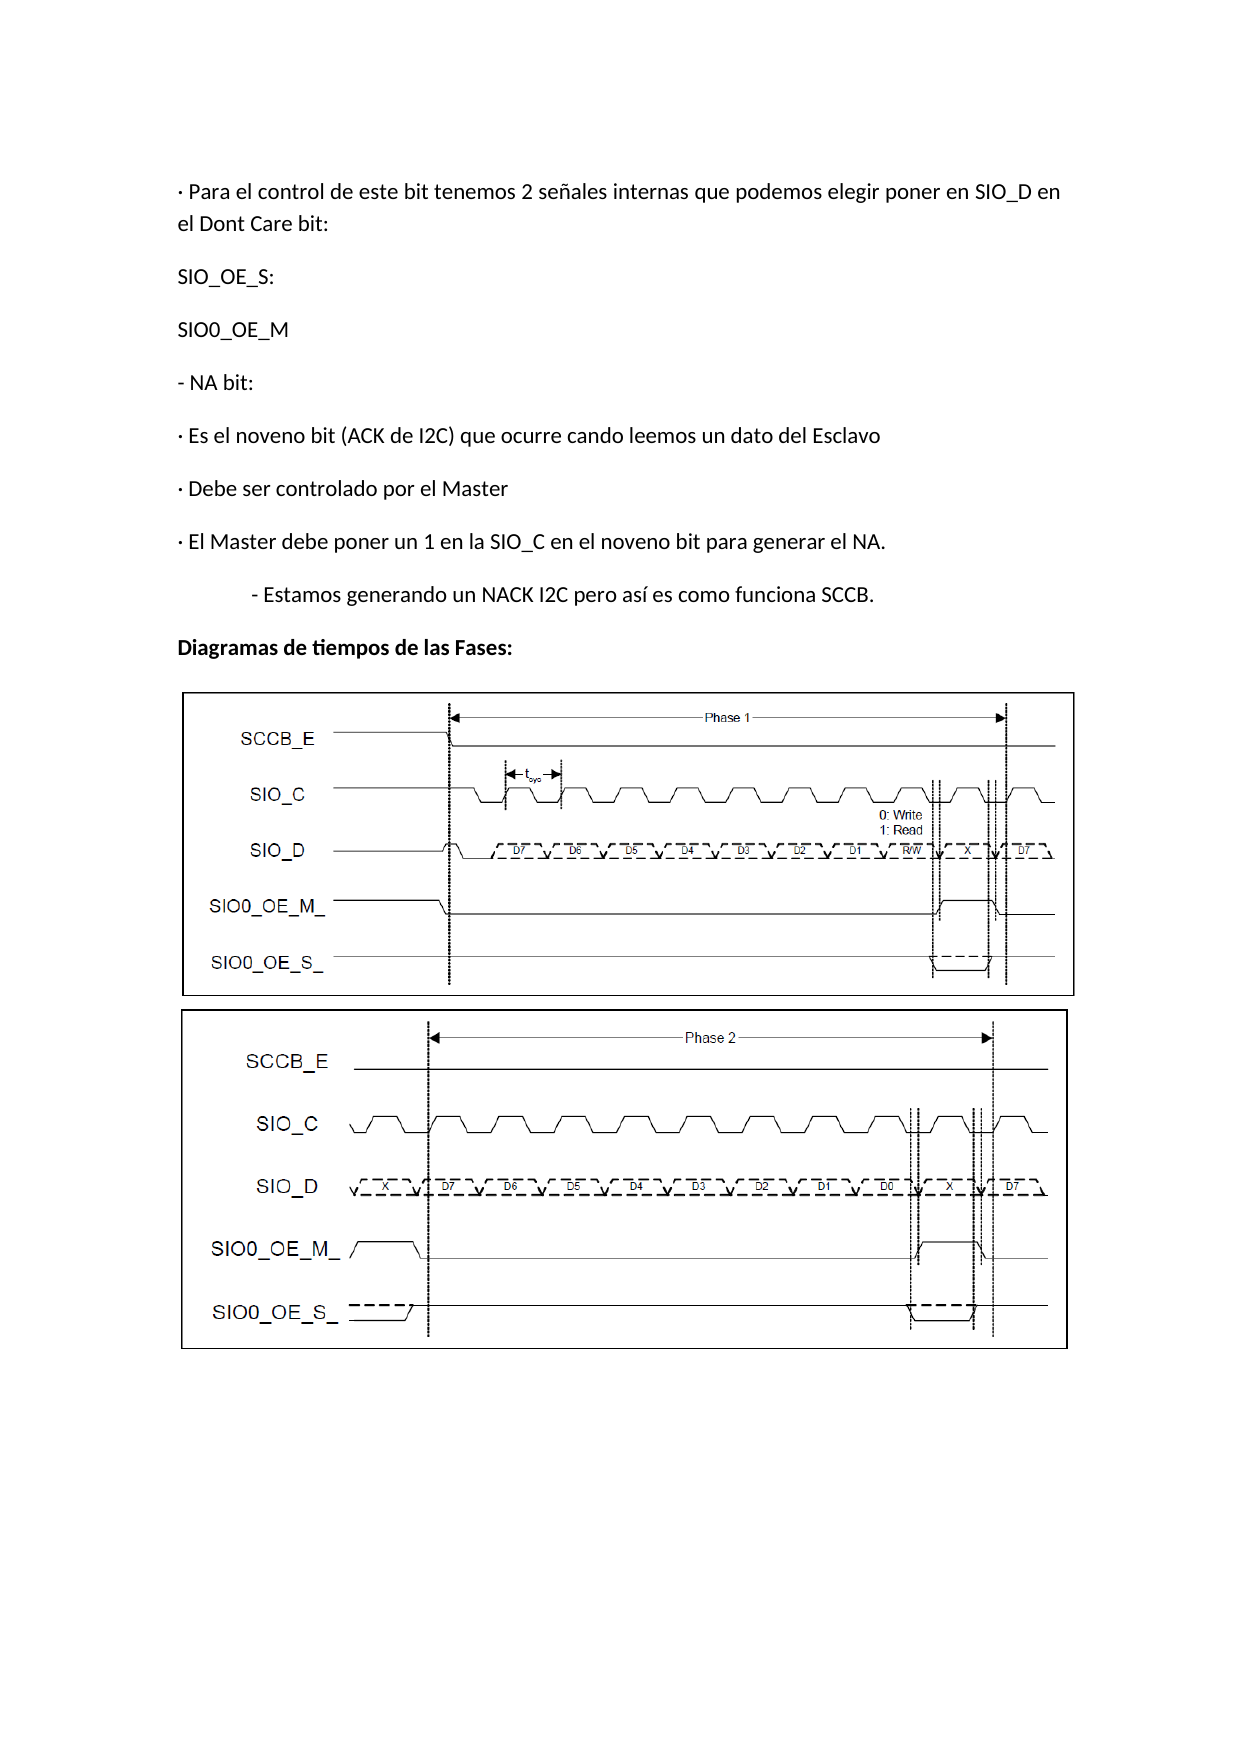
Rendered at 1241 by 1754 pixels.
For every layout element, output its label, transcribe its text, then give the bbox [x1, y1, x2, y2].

picture [177, 686, 1078, 1354]
text · El Master debe poner un 1 en la SIO_C en el noveno bit para generar el NA. [177, 527, 1063, 556]
text SIO_OE_S: [177, 262, 1063, 290]
text - Estamos generando un NACK I2C pero así es como funciona SCCB. [177, 581, 1063, 608]
text · Debe ser controlado por el Master [177, 474, 1063, 502]
text · Para el control de este bit tenemos 2 señales internas que podemos elegir poner en SIO_D en el Dont Care bit: [177, 177, 1063, 237]
text · Es el noveno bit (ACK de I2C) que ocurre cando leemos un dato del Esclavo [177, 421, 1063, 449]
text - NA bit: [177, 368, 1063, 396]
text SIO0_OE_M [177, 315, 1063, 343]
text Diagramas de tiempos de las Fases: [177, 633, 1063, 662]
